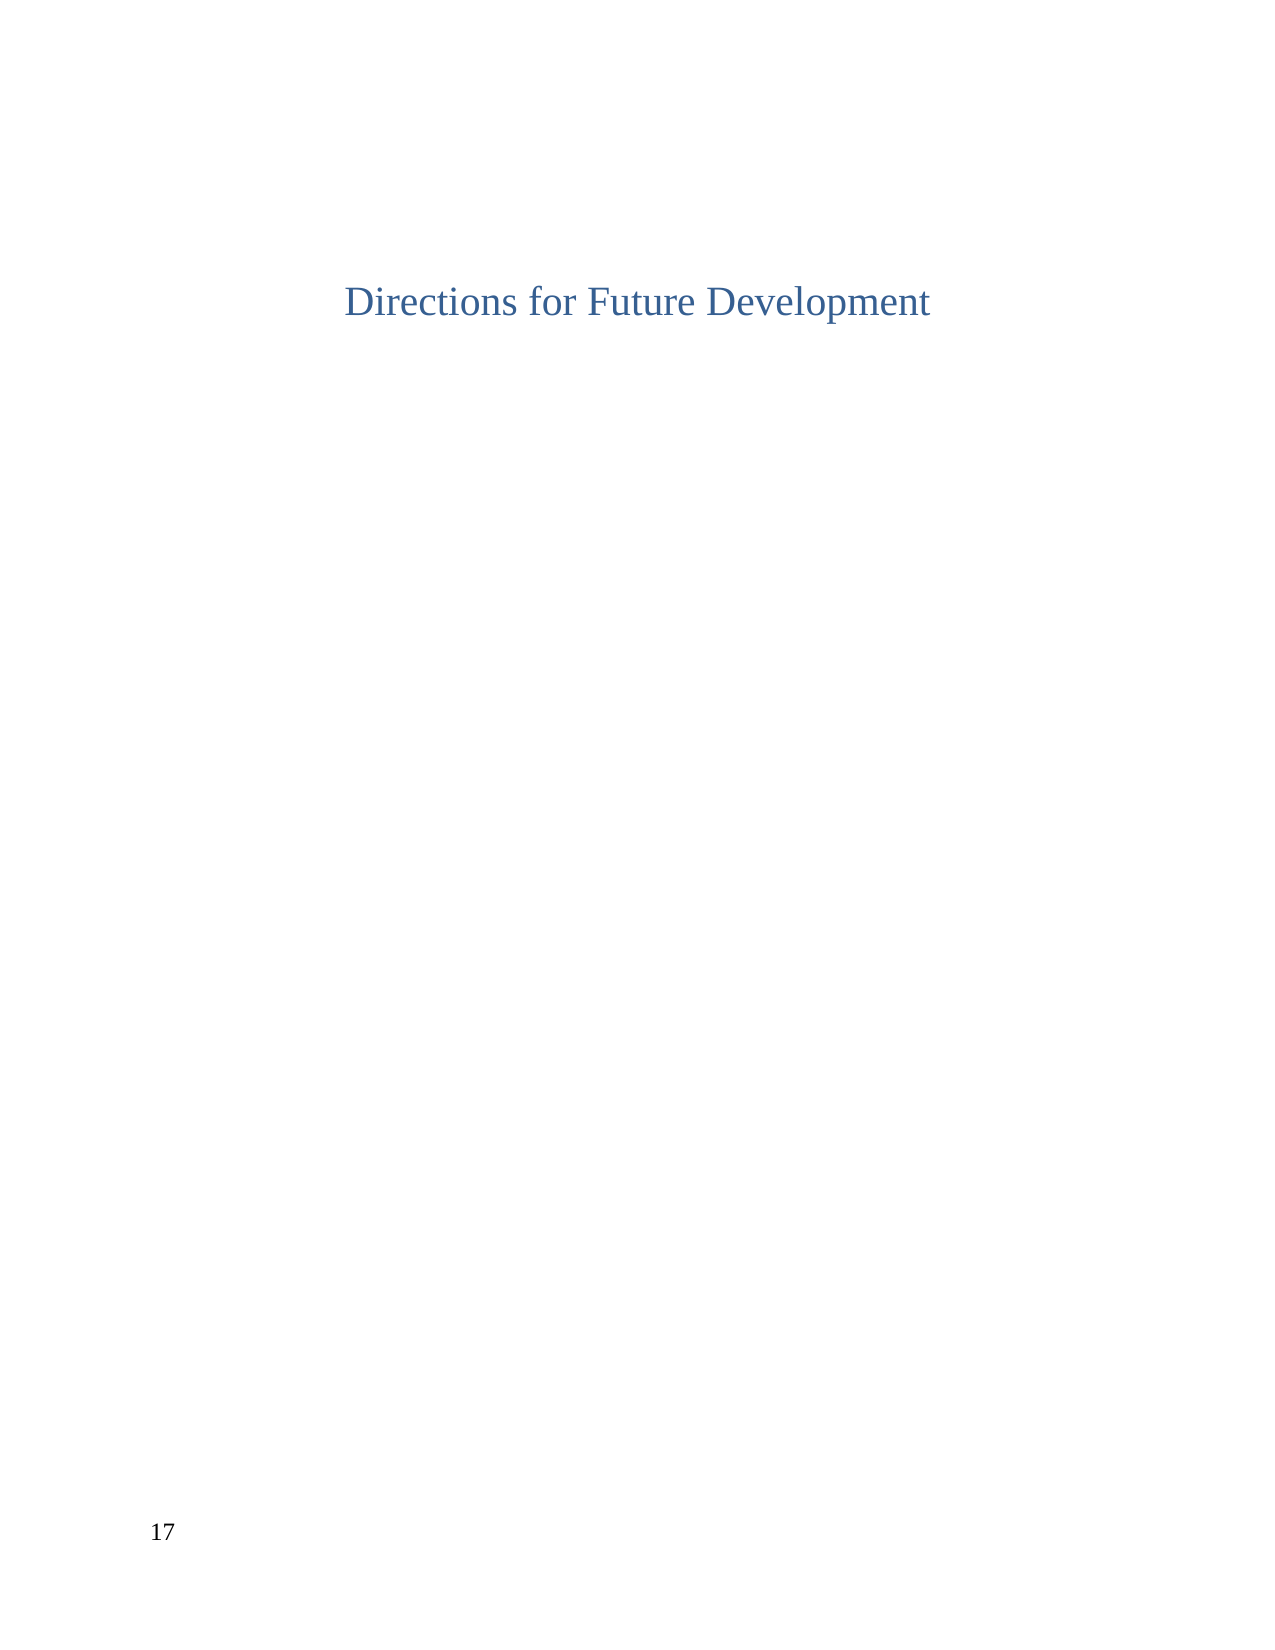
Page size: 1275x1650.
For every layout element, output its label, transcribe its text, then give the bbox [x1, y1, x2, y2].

subtitle Directions for Future Development [150, 276, 1125, 324]
